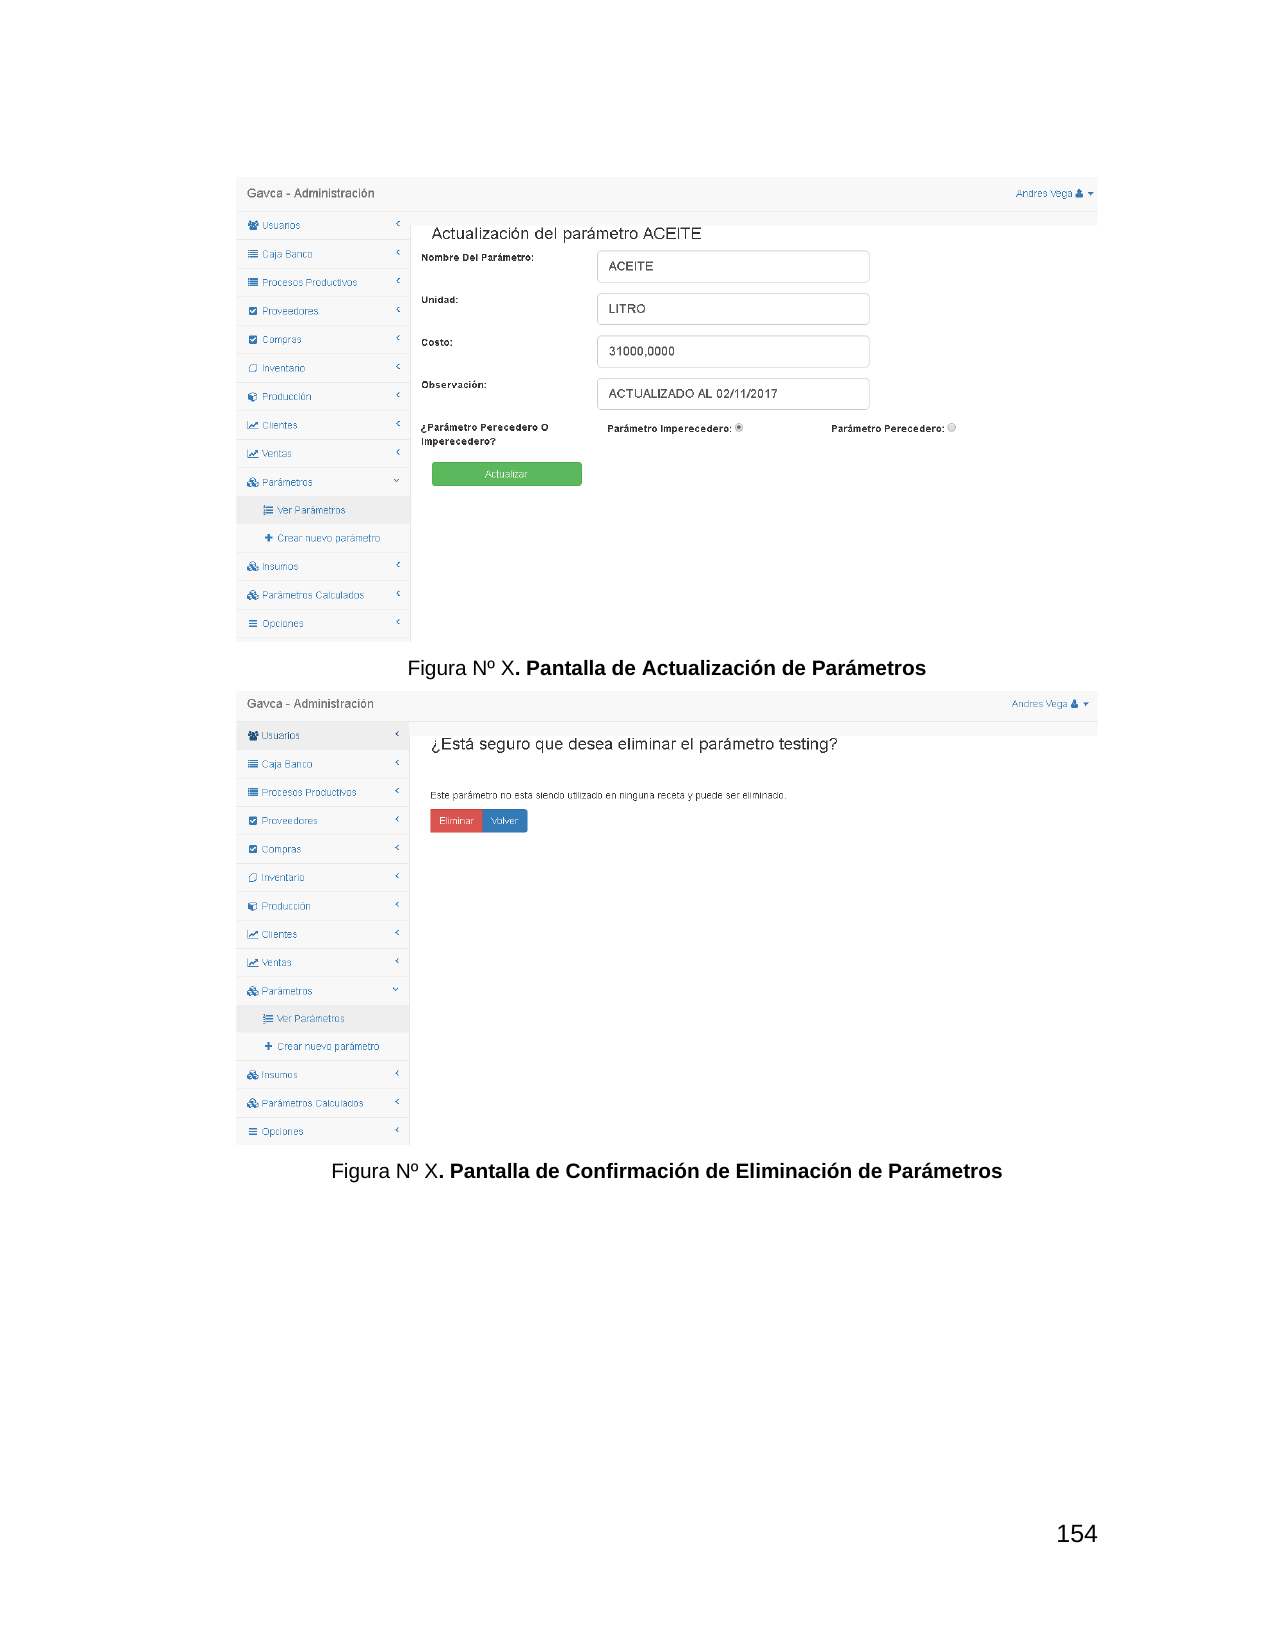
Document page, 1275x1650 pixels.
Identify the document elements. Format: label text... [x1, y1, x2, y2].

text Figura Nº X. Pantalla de Actualización de Parámetros [236, 656, 1098, 680]
text Figura Nº X. Pantalla de Confirmación de Eliminación de Parámetros [236, 1159, 1098, 1183]
picture [236, 177, 1098, 642]
picture [236, 691, 1098, 1145]
